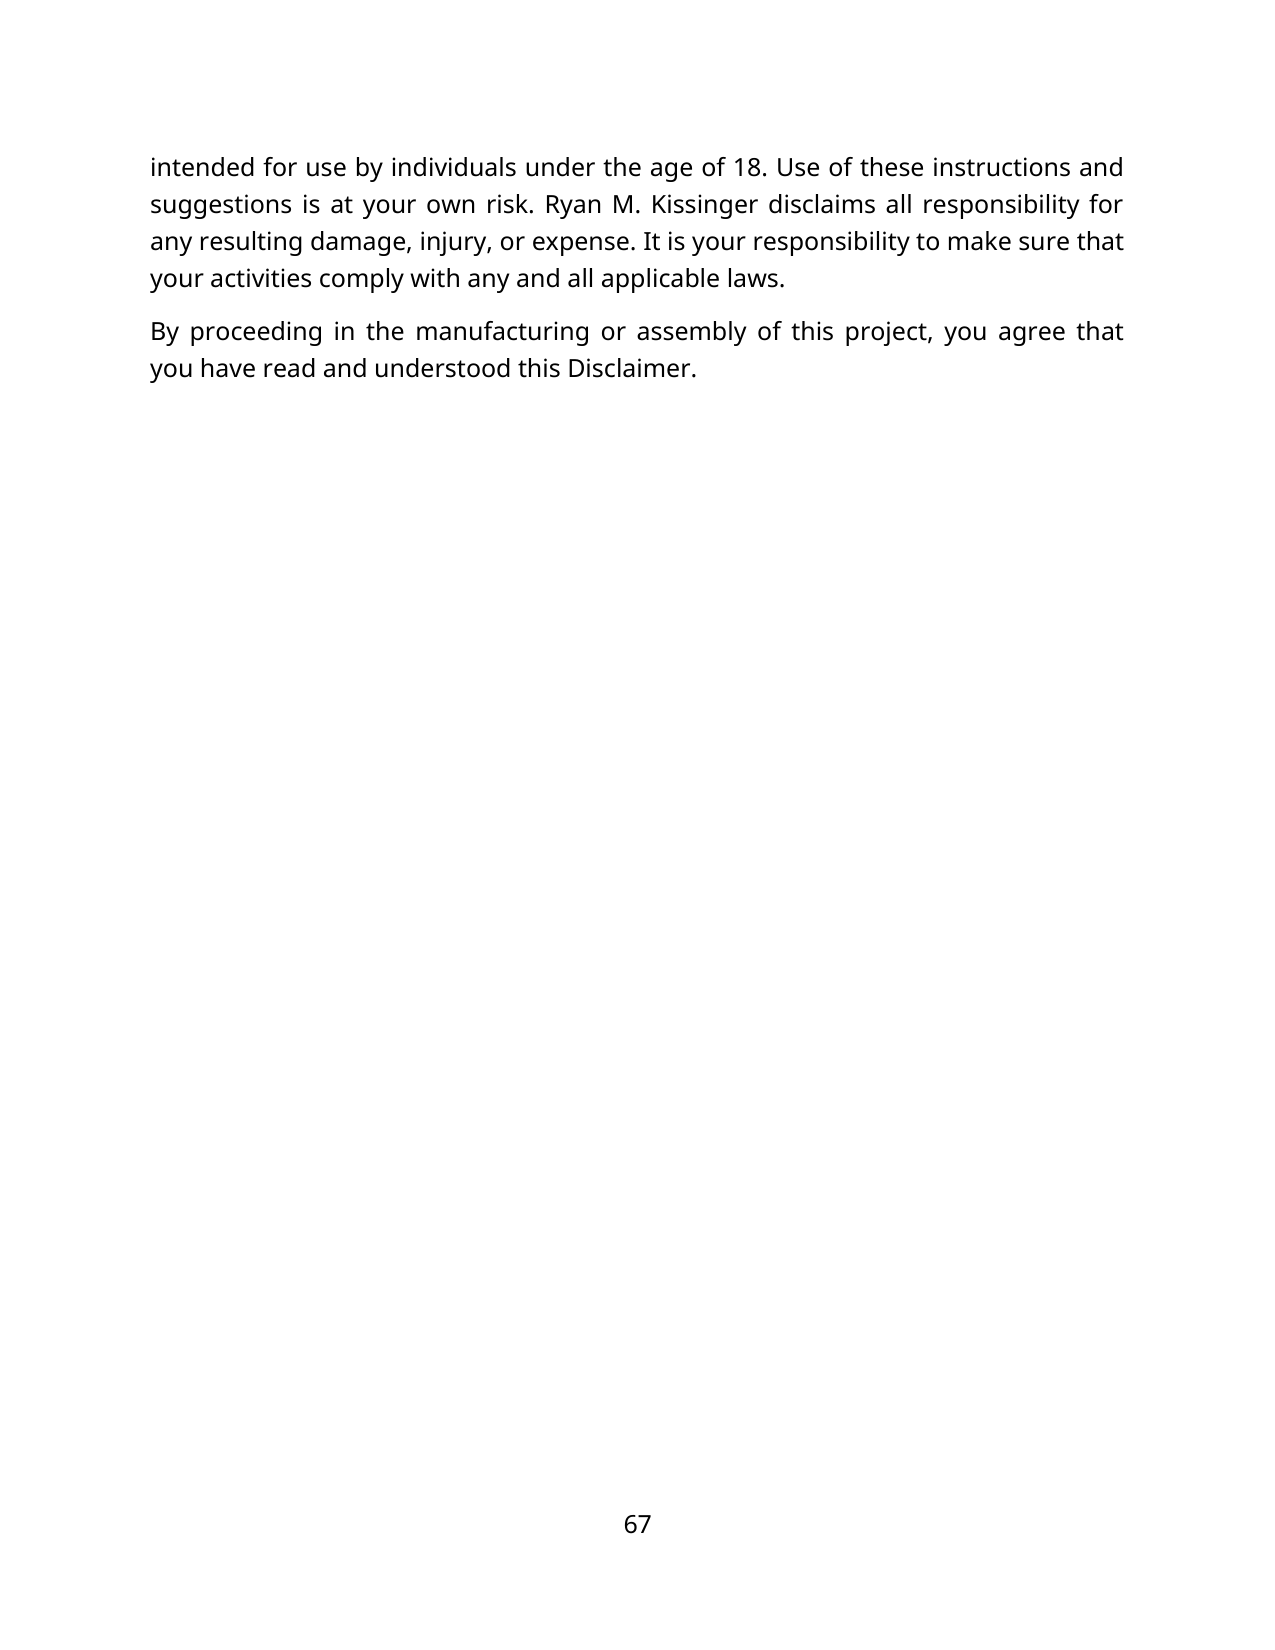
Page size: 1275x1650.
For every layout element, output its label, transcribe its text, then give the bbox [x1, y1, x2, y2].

text By proceeding in the manufacturing or assembly of this project, you agree that you have read and understood this Disclaimer. [150, 314, 1125, 384]
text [150, 150, 1125, 294]
